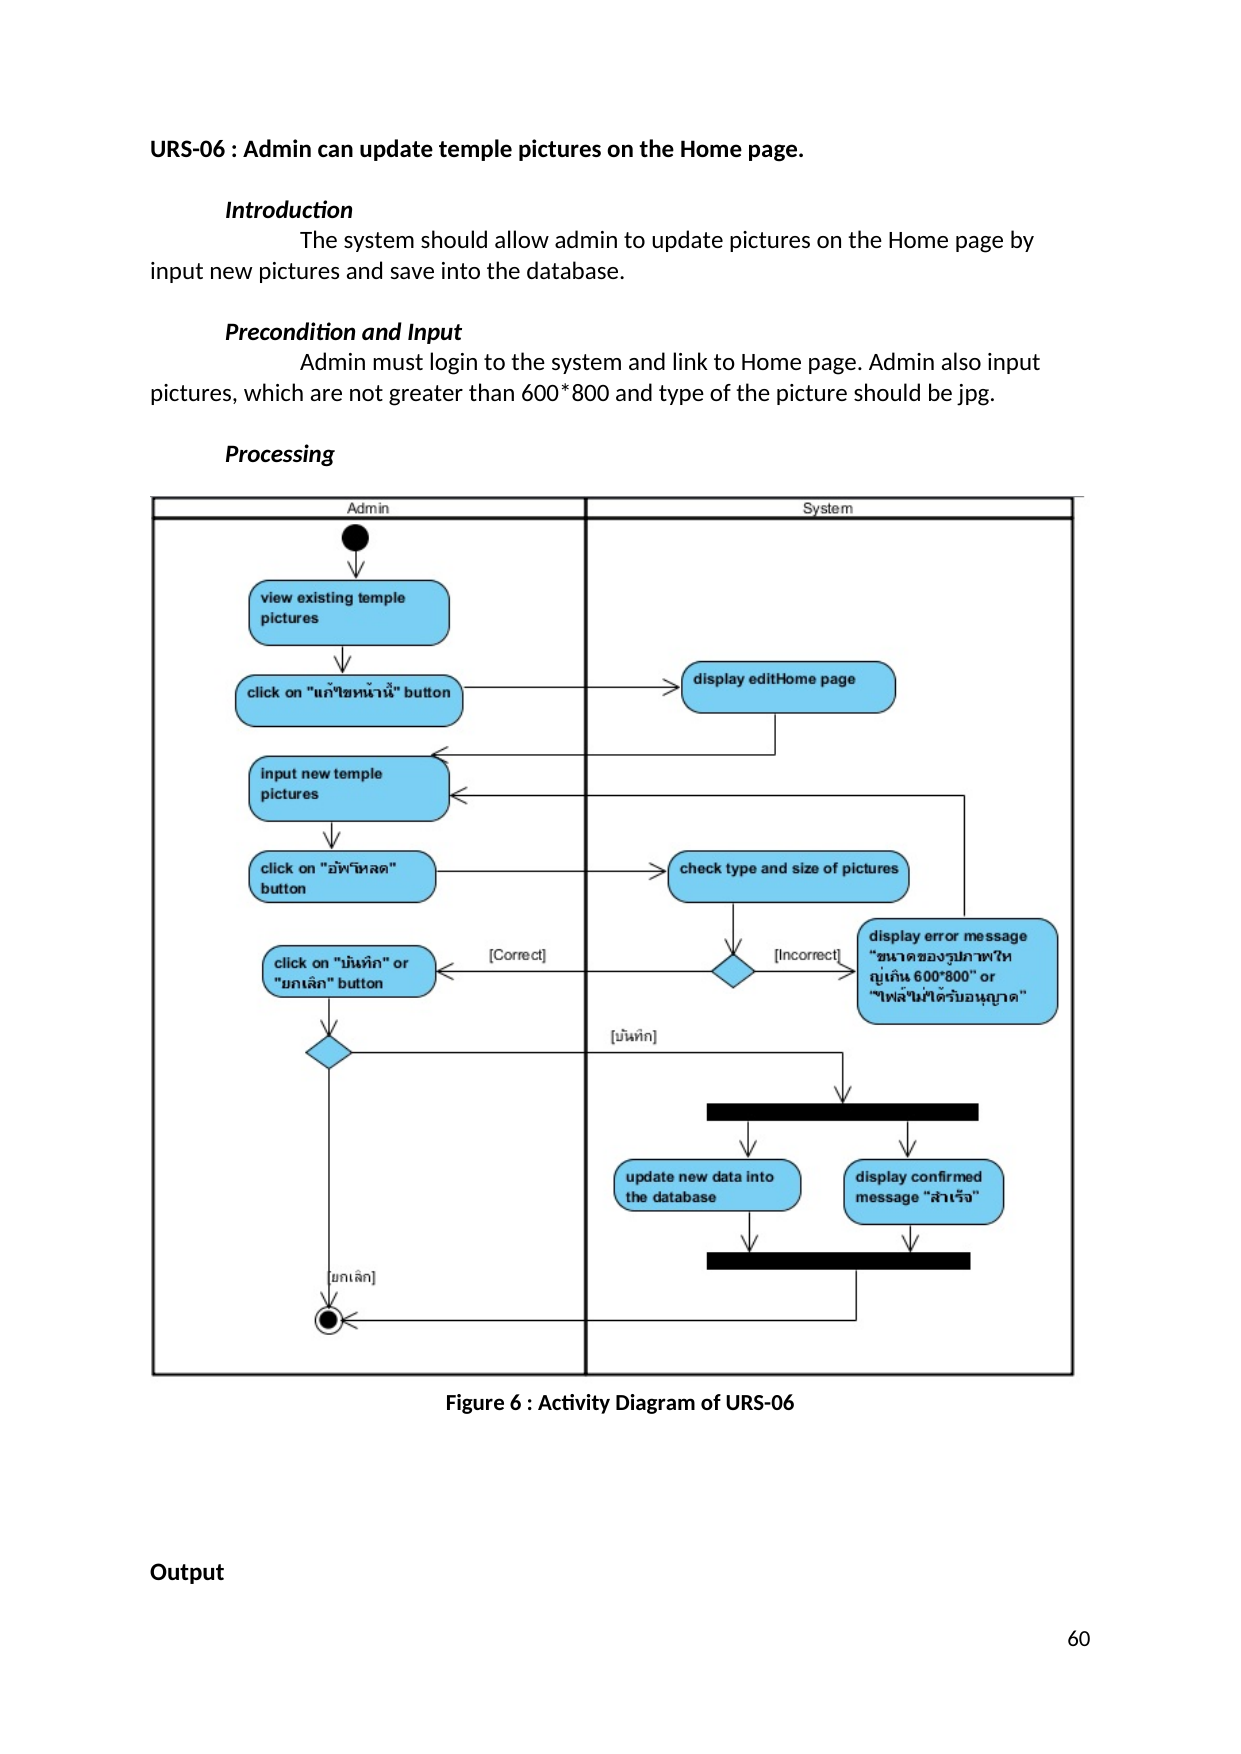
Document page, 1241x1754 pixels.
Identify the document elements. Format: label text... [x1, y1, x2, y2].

picture [150, 496, 1091, 1389]
text Precondition and Input [150, 316, 1090, 347]
text URS-06 : Admin can update temple pictures on the Home page. [150, 133, 1090, 163]
text Processing [150, 438, 1090, 469]
text Figure 6 : Activity Diagram of URS-06 [150, 1389, 1090, 1416]
text Output [150, 1556, 1090, 1587]
text Admin must login to the system and link to Home page. Admin also input pictures, which are not greater than 600*800 and type of the picture should be jpg. [150, 347, 1090, 408]
text Introduction [150, 194, 1090, 224]
text The system should allow admin to update pictures on the Home page by input new pictures and save into the database. [150, 224, 1090, 286]
